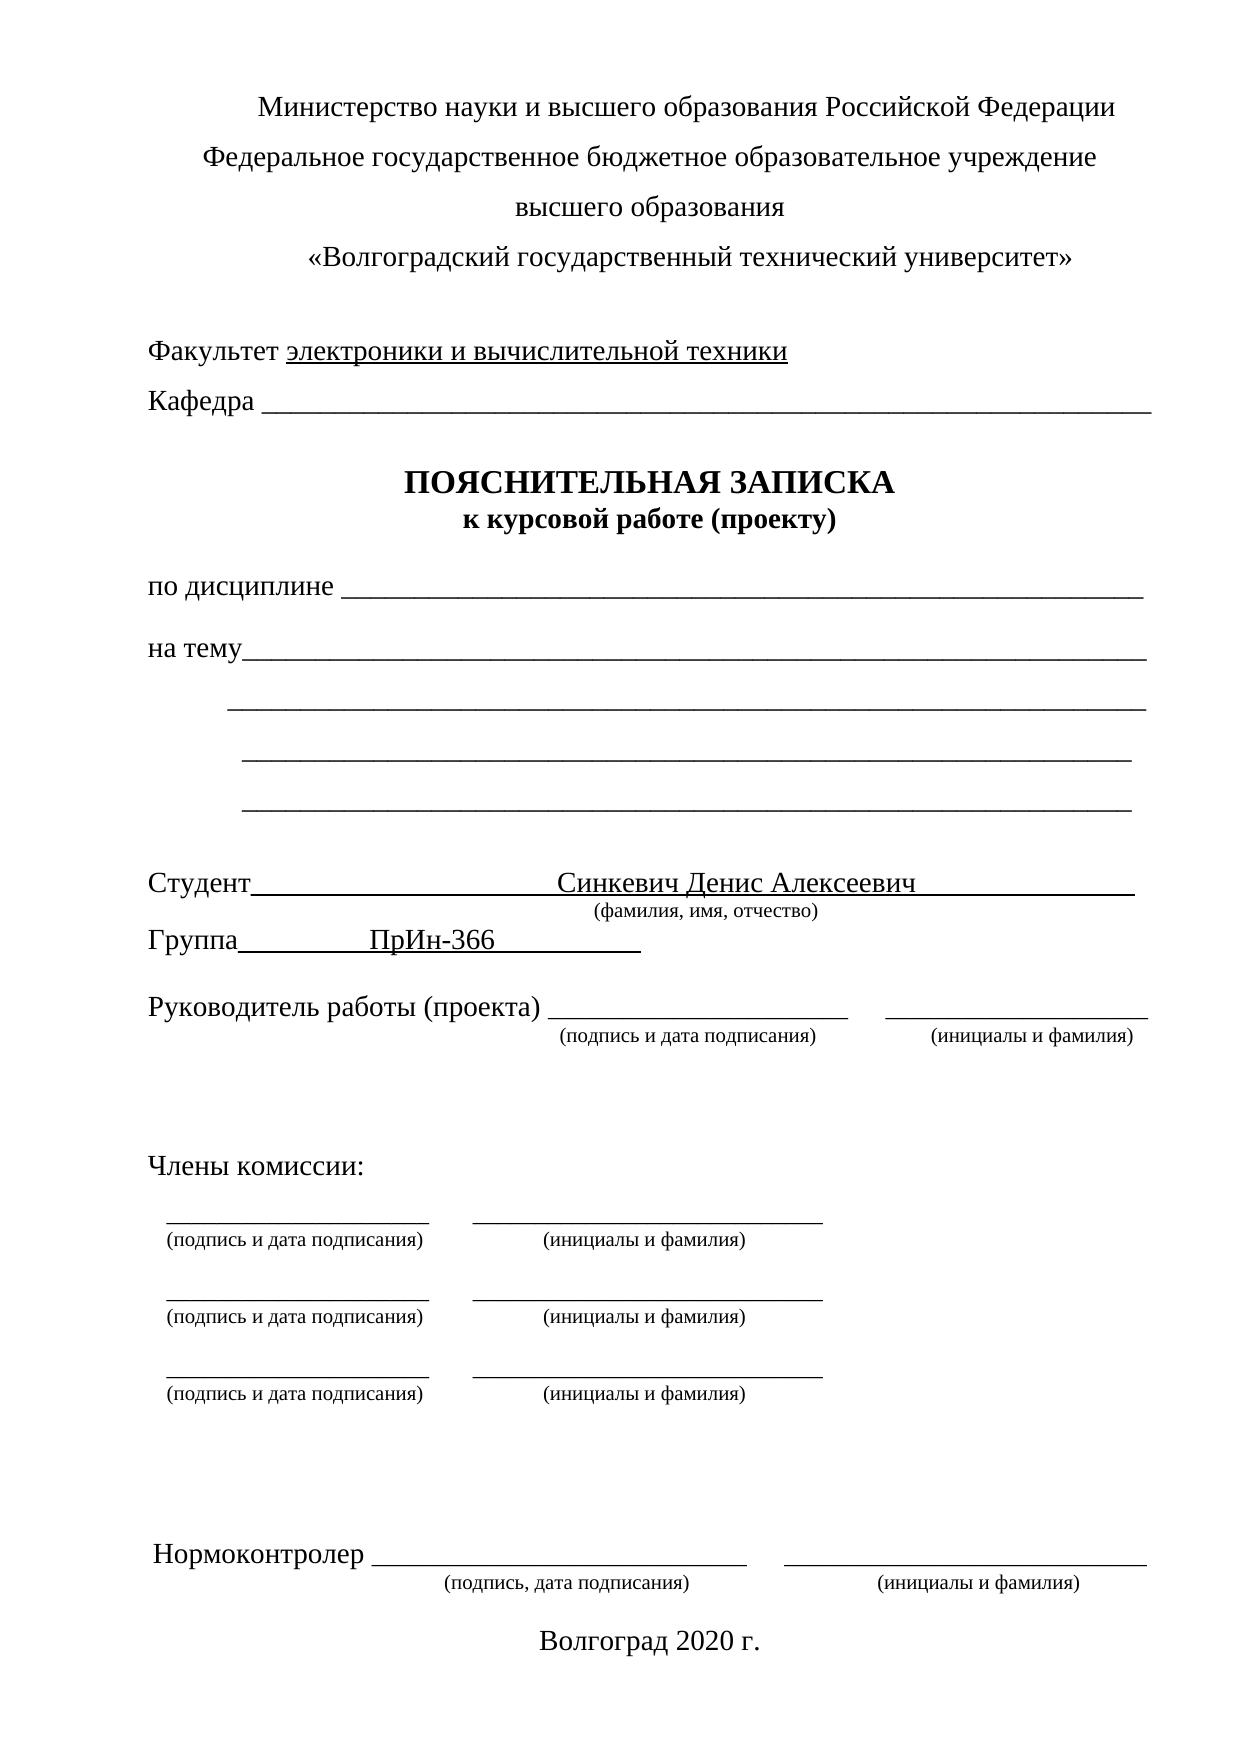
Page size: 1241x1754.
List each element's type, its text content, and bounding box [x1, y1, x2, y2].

text «Волгоградский государственный технический университет» [148, 239, 1152, 273]
text _____________________ ____________________________ [148, 1275, 1152, 1304]
text _____________________________________________________________ [148, 781, 1152, 814]
text (подпись, дата подписания) (инициалы и фамилия) [373, 1570, 1152, 1594]
text (подпись и дата подписания) (инициалы и фамилия) [166, 1304, 1152, 1328]
text _____________________________________________________________ [148, 731, 1152, 764]
text Факультет электроники и вычислительной техники [148, 333, 1152, 367]
text Студент_____________________Cинкевич Денис Алексеевич_______________ [148, 865, 1152, 898]
text по дисциплине _______________________________________________________ [148, 568, 1152, 601]
text Волгоград 2020 г. [148, 1623, 1152, 1656]
text Нормоконтролер ______________________________ _____________________________ [148, 1536, 1152, 1570]
text Группа_________ПрИн-366__________ [148, 922, 1152, 956]
text _____________________ ____________________________ [148, 1352, 1152, 1381]
text (подпись и дата подписания) (инициалы и фамилия) [541, 1023, 1152, 1047]
text _______________________________________________________________ [221, 680, 1152, 714]
text _____________________ ____________________________ [148, 1198, 1152, 1227]
text к курсовой работе (проекту) [148, 501, 1152, 534]
text Кафедра _____________________________________________________________ [148, 383, 1152, 417]
text Руководитель работы (проекта) ________________________ _____________________ [148, 989, 1152, 1023]
text (подпись и дата подписания) (инициалы и фамилия) [166, 1227, 1152, 1251]
subtitle ПОЯСНИТЕЛЬНАЯ ЗАПИСКА [148, 462, 1152, 501]
text (подпись и дата подписания) (инициалы и фамилия) [166, 1381, 1152, 1405]
text Члены комиссии: [148, 1148, 1152, 1181]
text Министерство науки и высшего образования Российской Федерации Федеральное государственное бюджетное образовательное учреждение высшего образования [148, 89, 1152, 223]
text на тему______________________________________________________________ [148, 630, 1152, 664]
subtitle (фамилия, имя, отчество) [260, 898, 1152, 922]
